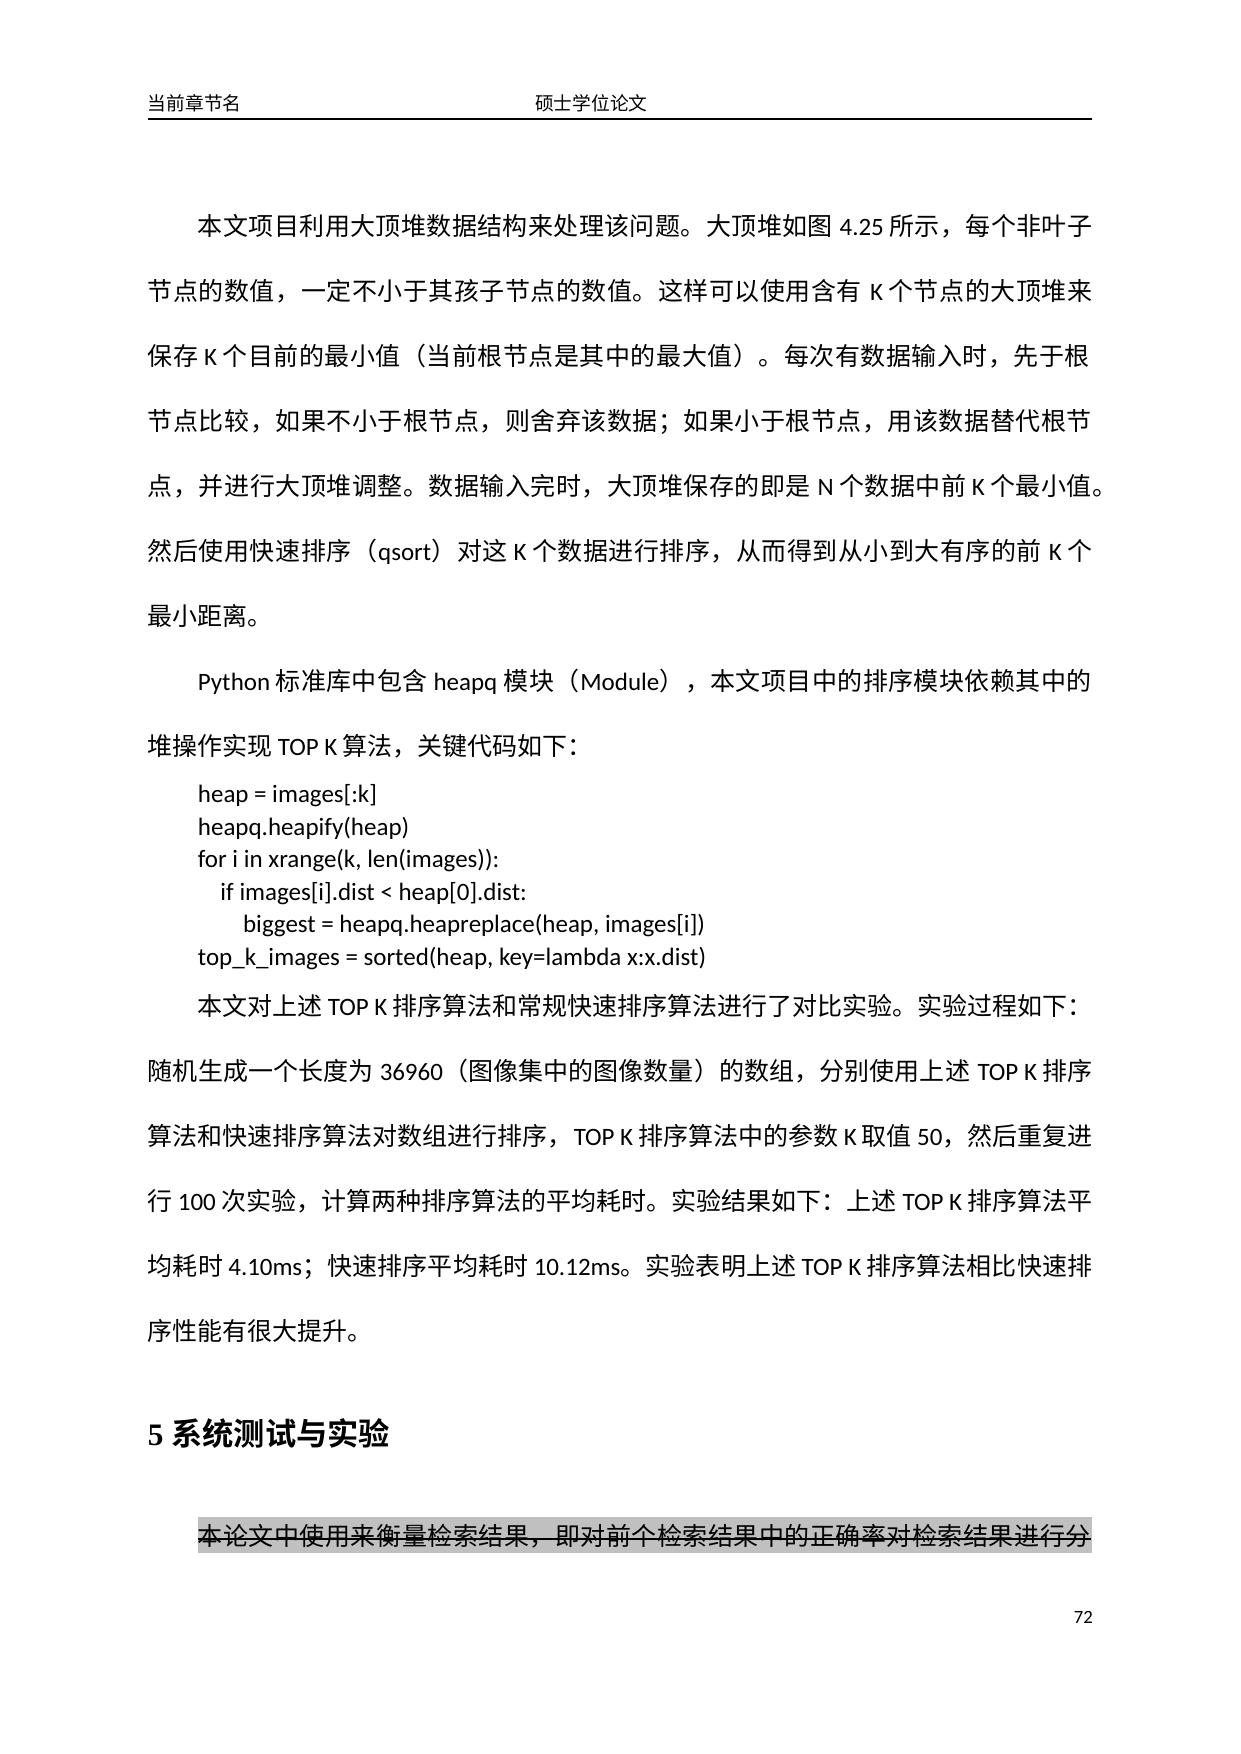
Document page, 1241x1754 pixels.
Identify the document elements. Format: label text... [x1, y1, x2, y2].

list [148, 1502, 1092, 1567]
list top_k_images = sorted(heap, key=lambda x:x.dist) [148, 940, 1092, 972]
list 本文对上述TOP K排序算法和常规快速排序算法进行了对比实验。实验过程如下：随机生成一个长度为36960（图像集中的图像数量）的数组，分别使用上述TOP K排序算法和快速排序算法对数组进行排序，TOP K排序算法中的参数K取值50，然后重复进行100次实验，计算两种排序算法的平均耗时。实验结果如下：上述TOP K排序算法平均耗时4.10ms；快速排序平均耗时10.12ms。实验表明上述TOP K排序算法相比快速排序性能有很大提升。 [148, 972, 1092, 1362]
list heapq.heapify(heap) [148, 810, 1092, 842]
list 本文项目利用大顶堆数据结构来处理该问题。大顶堆如图4.25所示，每个非叶子节点的数值，一定不小于其孩子节点的数值。这样可以使用含有K个节点的大顶堆来保存K个目前的最小值（当前根节点是其中的最大值）。每次有数据输入时，先于根节点比较，如果不小于根节点，则舍弃该数据；如果小于根节点，用该数据替代根节点，并进行大顶堆调整。数据输入完时，大顶堆保存的即是N个数据中前K个最小值。然后使用快速排序（qsort）对这K个数据进行排序，从而得到从小到大有序的前K个最小距离。 [148, 192, 1092, 647]
list for i in xrange(k, len(images)): [148, 842, 1092, 875]
list biggest = heapq.heapreplace(heap, images[i]) [148, 907, 1092, 940]
list if images[i].dist < heap[0].dist: [148, 875, 1092, 907]
subtitle 5 系统测试与实验 [148, 1400, 1071, 1465]
list heap = images[:k] [148, 777, 1092, 810]
list Python标准库中包含heapq 模块（Module），本文项目中的排序模块依赖其中的堆操作实现TOP K算法，关键代码如下： [148, 647, 1092, 777]
